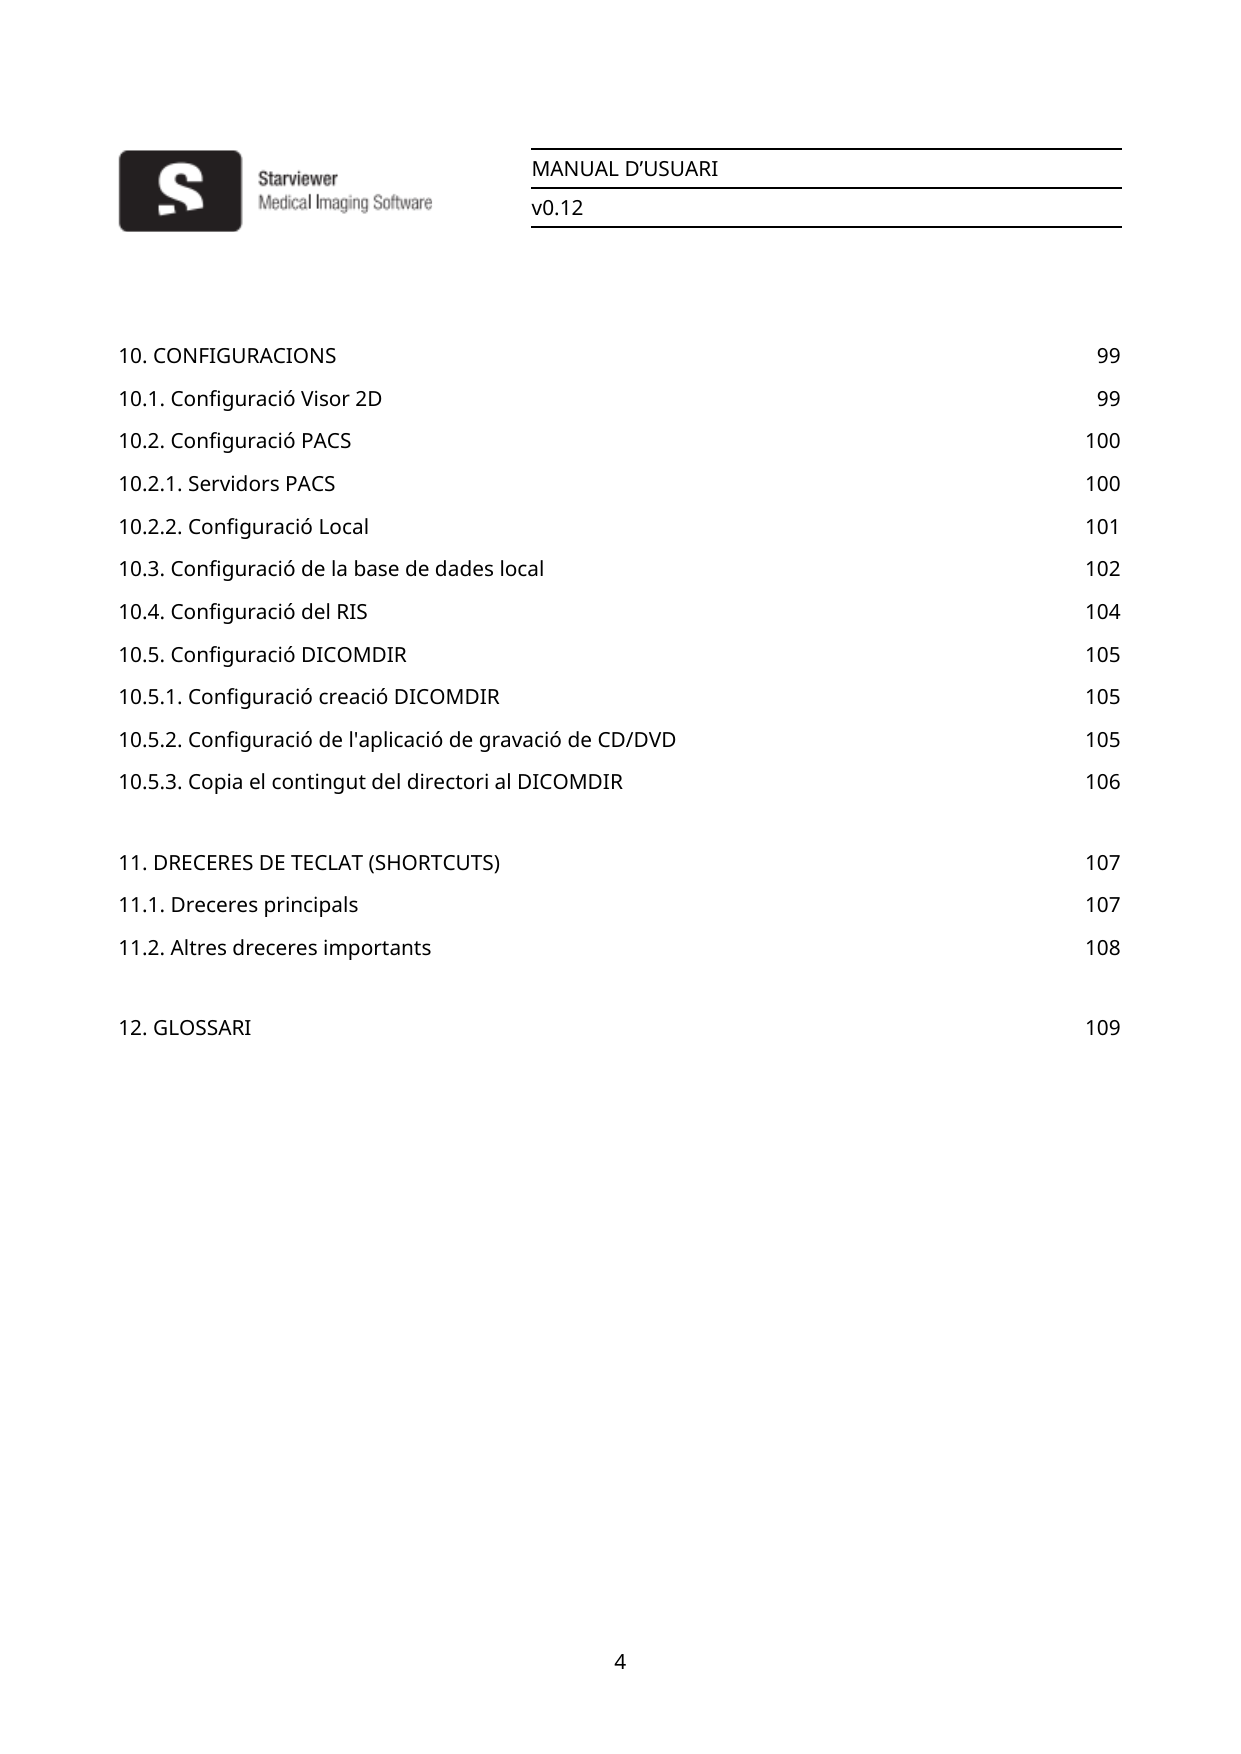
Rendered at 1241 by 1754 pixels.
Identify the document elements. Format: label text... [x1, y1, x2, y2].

text 10.2.1. Servidors PACS 100 [118, 469, 1122, 498]
text 12. Glossari 109 [118, 1013, 1122, 1041]
text 10.5.2. Configuració de l'aplicació de gravació de CD/DVD 105 [118, 725, 1122, 753]
text 10.5. Configuració DICOMDIR 105 [118, 640, 1122, 668]
text 10.5.3. Copia el contingut del directori al DICOMDIR 106 [118, 767, 1122, 796]
text 10. Configuracions 99 [118, 341, 1122, 370]
text 10.3. Configuració de la base de dades local 102 [118, 554, 1122, 583]
text 11.2. Altres dreceres importants 108 [118, 933, 1122, 961]
text 10.4. Configuració del RIS 104 [118, 597, 1122, 626]
text 10.2.2. Configuració Local 101 [118, 512, 1122, 540]
text 10.5.1. Configuració creació DICOMDIR 105 [118, 682, 1122, 711]
text 10.1. Configuració Visor 2D 99 [118, 384, 1122, 412]
text 11.1. Dreceres principals 107 [118, 890, 1122, 919]
text 11. Dreceres de teclat (SHORTCUTS) 107 [118, 848, 1122, 876]
text 10.2. Configuració PACS 100 [118, 427, 1122, 455]
